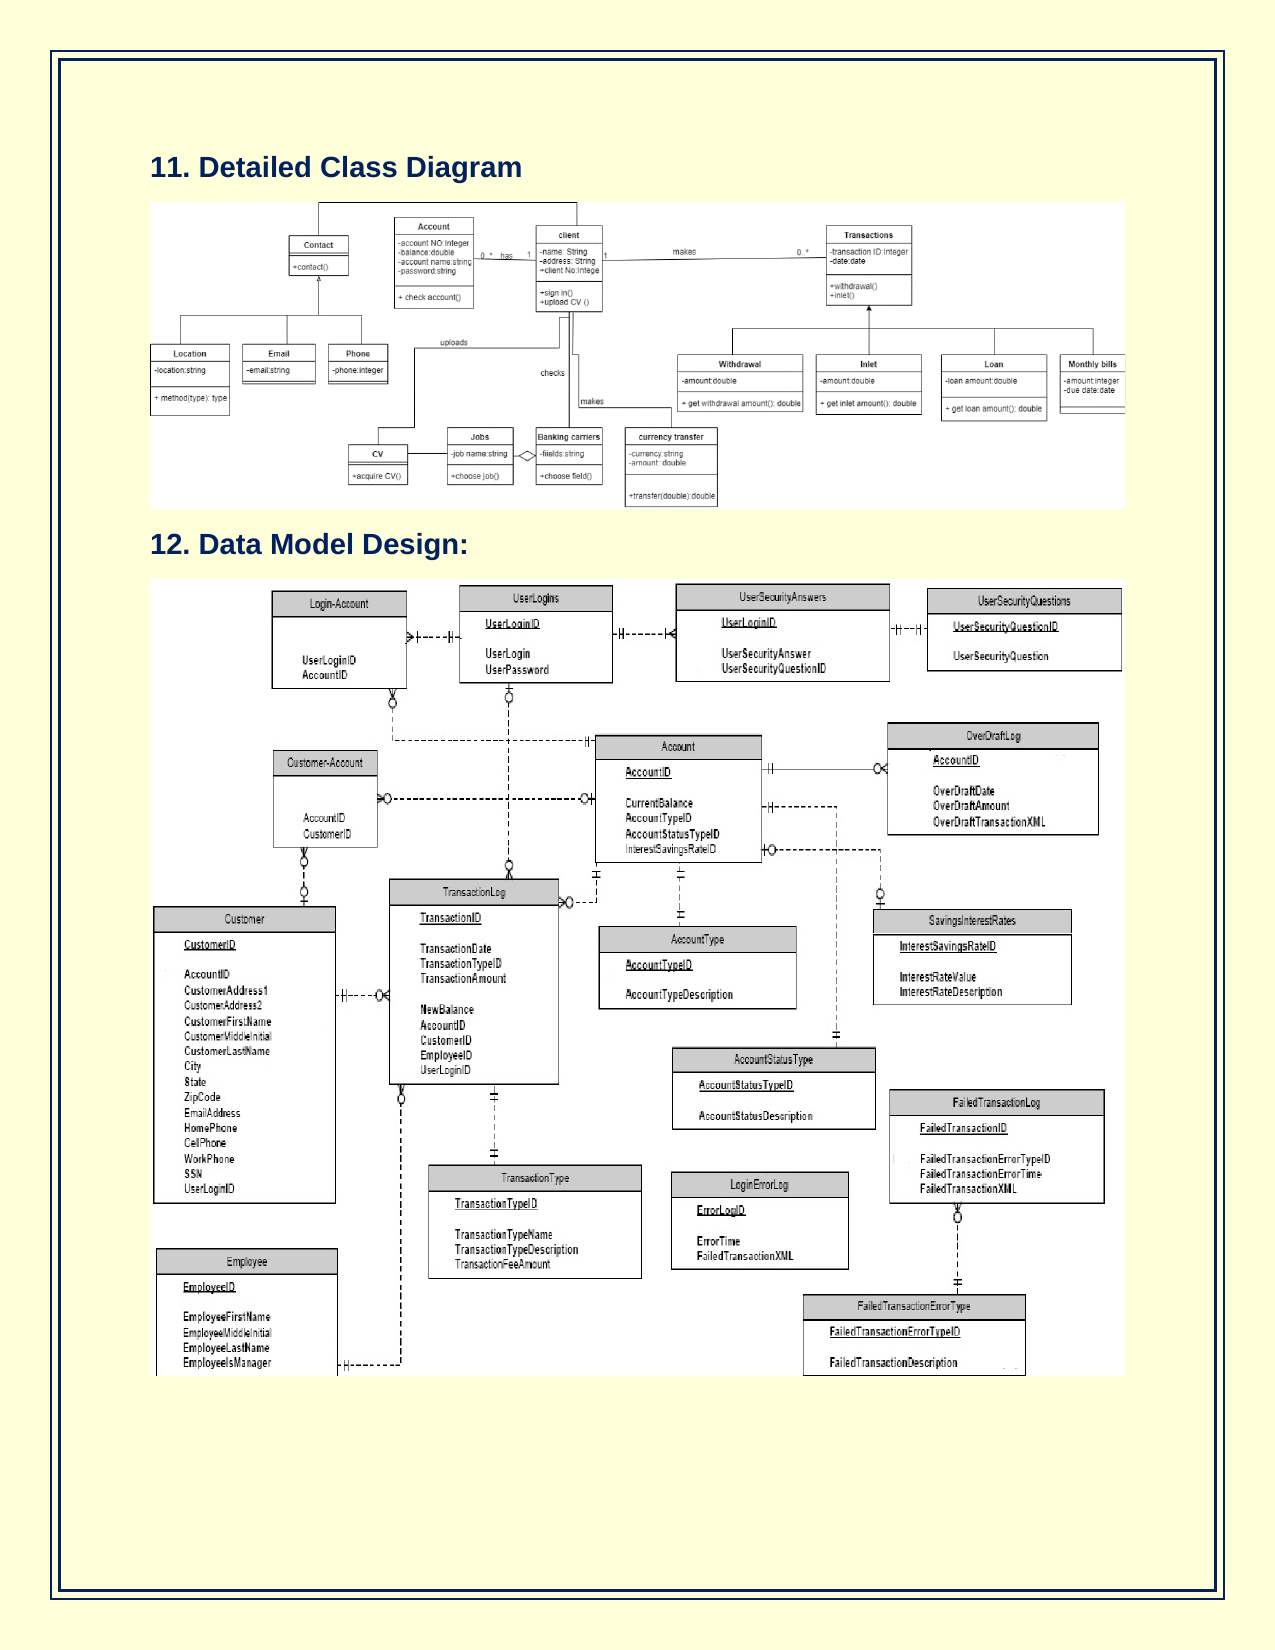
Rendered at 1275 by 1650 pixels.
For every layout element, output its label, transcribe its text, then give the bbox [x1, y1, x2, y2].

text 12. Data Model Design: [150, 527, 1125, 561]
picture [150, 202, 1125, 509]
text 11. Detailed Class Diagram [150, 150, 1125, 183]
picture [150, 579, 1125, 1376]
